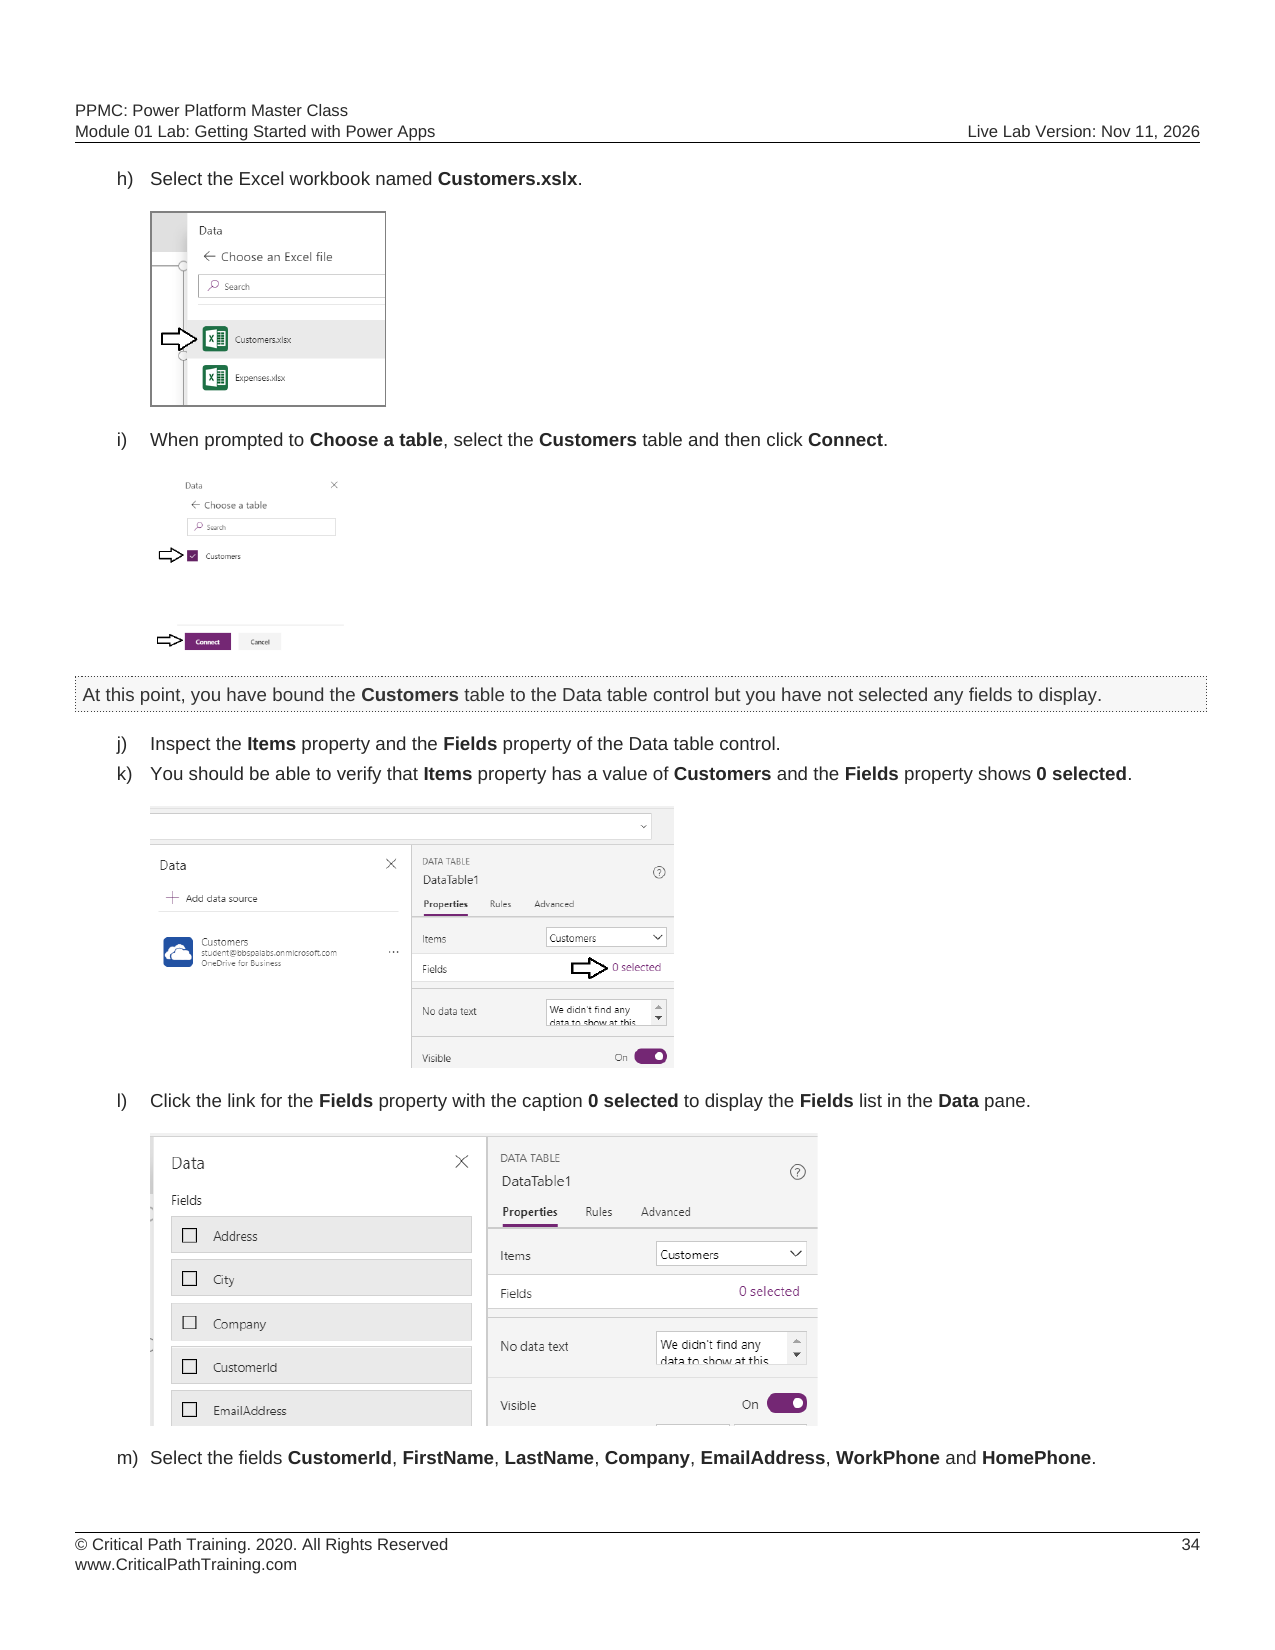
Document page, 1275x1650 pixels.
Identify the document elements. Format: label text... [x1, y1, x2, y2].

text At this point, you have bound the Customers table to the Data table control but you have not selected any fields to display. [75, 676, 1207, 712]
text Inspect the Items property and the Fields property of the Data table control. [117, 733, 1200, 755]
text Click the link for the Fields property with the caption 0 selected to display the Fields list in the Data pane. [117, 1090, 1200, 1111]
text When prompted to Choose a table, select the Customers table and then click Connect. [117, 429, 1200, 450]
picture [150, 472, 348, 655]
picture [152, 213, 385, 405]
text You should be able to verify that Items property has a value of Customers and the Fields property shows 0 selected. [117, 763, 1200, 784]
picture [150, 806, 674, 1068]
text Select the fields CustomerId, FirstName, LastName, Company, EmailAddress, WorkPhone and HomePhone. [117, 1447, 1200, 1469]
text Select the Excel workbook named Customers.xslx. [117, 168, 1200, 189]
picture [150, 1133, 818, 1426]
